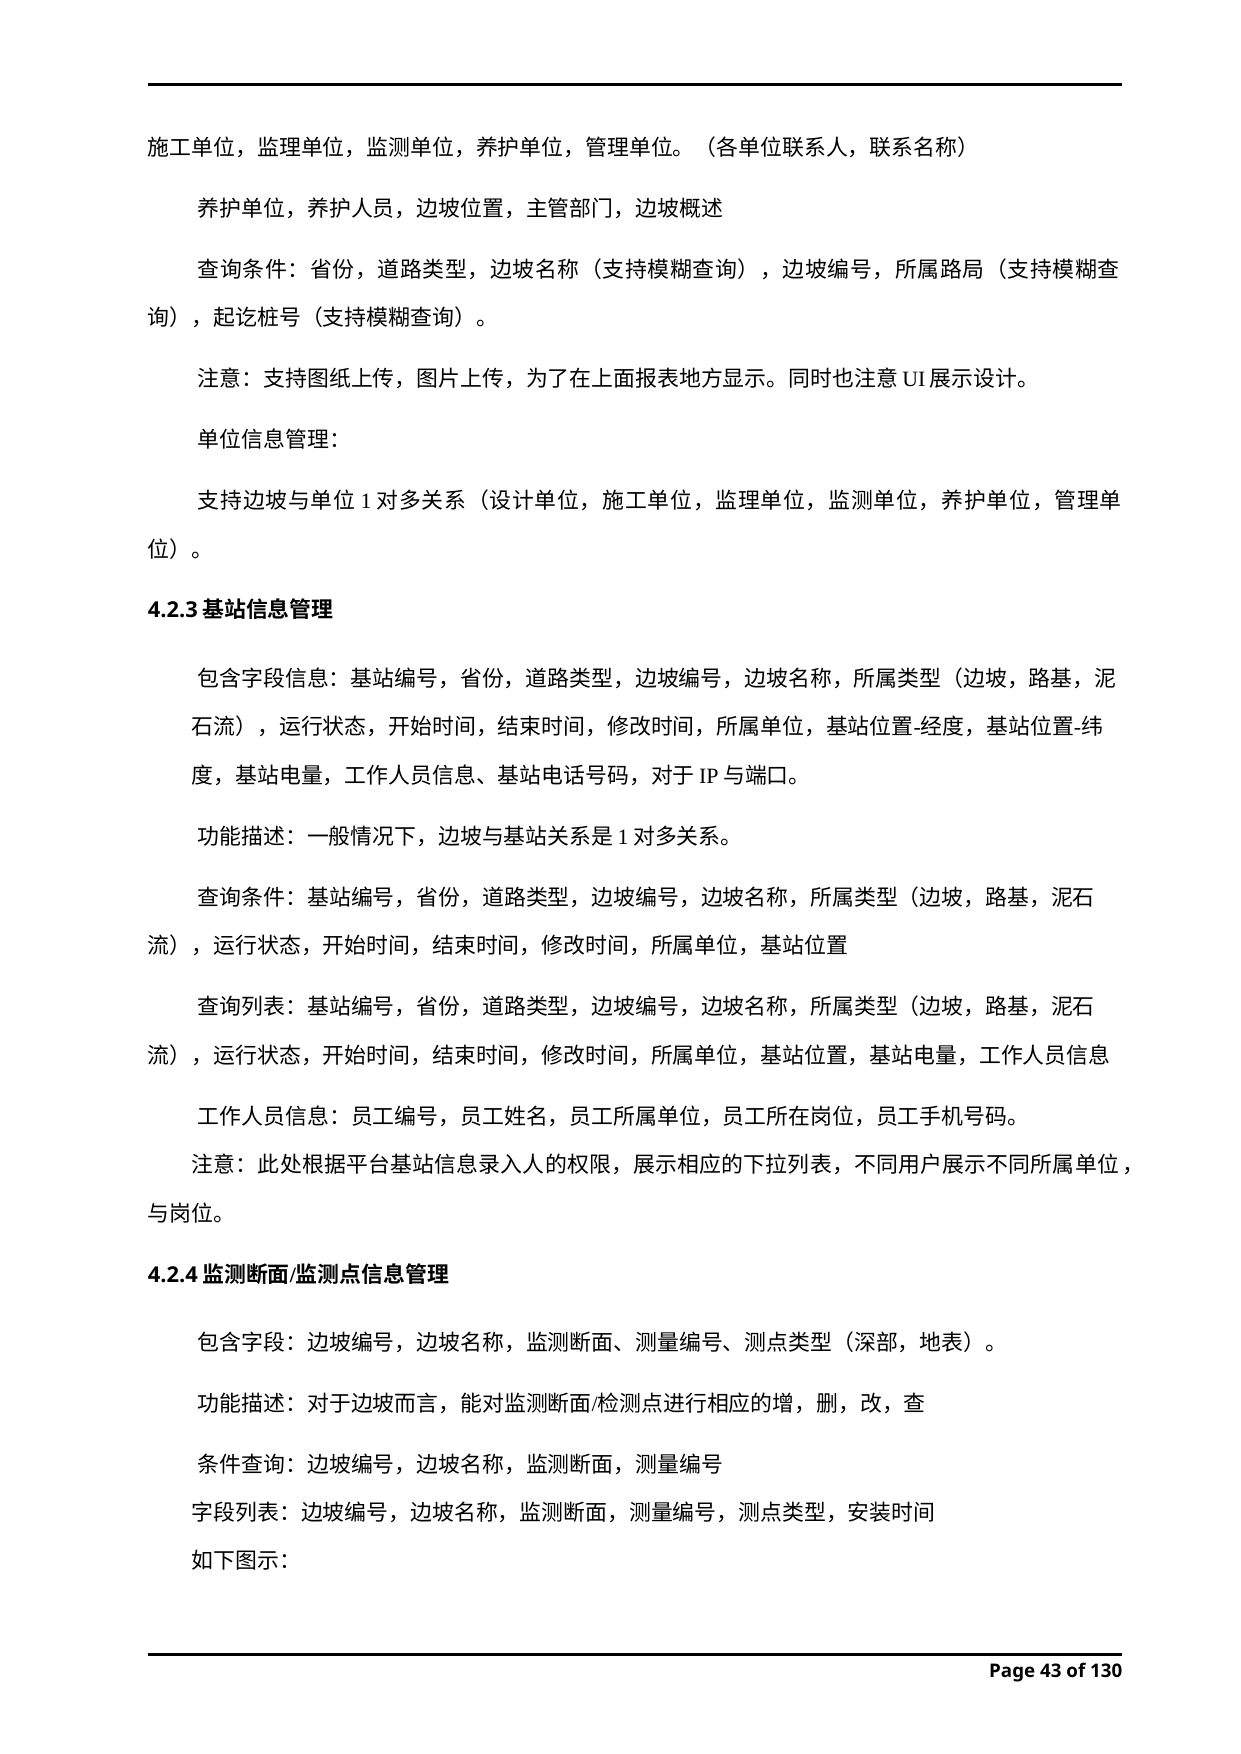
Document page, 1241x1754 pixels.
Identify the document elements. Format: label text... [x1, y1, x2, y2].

text 功能描述：一般情况下，边坡与基站关系是1对多关系。 [191, 818, 1122, 851]
text 支持边坡与单位1对多关系（设计单位，施工单位，监理单位，监测单位，养护单位，管理单位）。 [148, 482, 1122, 564]
text 注意：此处根据平台基站信息录入人的权限，展示相应的下拉列表，不同用户展示不同所属单位，与岗位。 [148, 1147, 1122, 1228]
subtitle 4.2.3基站信息管理 [148, 592, 1122, 624]
text 如下图示： [148, 1543, 1122, 1575]
text 工作人员信息：员工编号，员工姓名，员工所属单位，员工所在岗位，员工手机号码。 [148, 1098, 1122, 1131]
text 查询条件：基站编号，省份，道路类型，边坡编号，边坡名称，所属类型（边坡，路基，泥石流），运行状态，开始时间，结束时间，修改时间，所属单位，基站位置 [148, 879, 1122, 961]
text 包含字段信息：基站编号，省份，道路类型，边坡编号，边坡名称，所属类型（边坡，路基，泥石流），运行状态，开始时间，结束时间，修改时间，所属单位，基站位置-经度，基站位置-纬度，基站电量，工作人员信息、基站电话号码，对于IP与端口。 [191, 660, 1122, 790]
subtitle 4.2.4监测断面/监测点信息管理 [148, 1256, 1122, 1289]
text 包含字段：边坡编号，边坡名称，监测断面、测量编号、测点类型（深部，地表）。 [148, 1324, 1122, 1357]
text 注意：支持图纸上传，图片上传，为了在上面报表地方显示。同时也注意UI展示设计。 [148, 361, 1122, 393]
text 养护单位，养护人员，边坡位置，主管部门，边坡概述 [148, 190, 1122, 223]
text 字段列表：边坡编号，边坡名称，监测断面，测量编号，测点类型，安装时间 [148, 1494, 1122, 1527]
text 查询列表：基站编号，省份，道路类型，边坡编号，边坡名称，所属类型（边坡，路基，泥石流），运行状态，开始时间，结束时间，修改时间，所属单位，基站位置，基站电量，工作人员信息 [148, 989, 1122, 1070]
text 单位信息管理： [148, 422, 1122, 454]
text 条件查询：边坡编号，边坡名称，监测断面，测量编号 [148, 1446, 1122, 1479]
text 功能描述：对于边坡而言，能对监测断面/检测点进行相应的增，删，改，查 [148, 1385, 1122, 1418]
text 查询条件：省份，道路类型，边坡名称（支持模糊查询），边坡编号，所属路局（支持模糊查询），起讫桩号（支持模糊查询）。 [148, 251, 1122, 332]
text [148, 129, 1122, 162]
